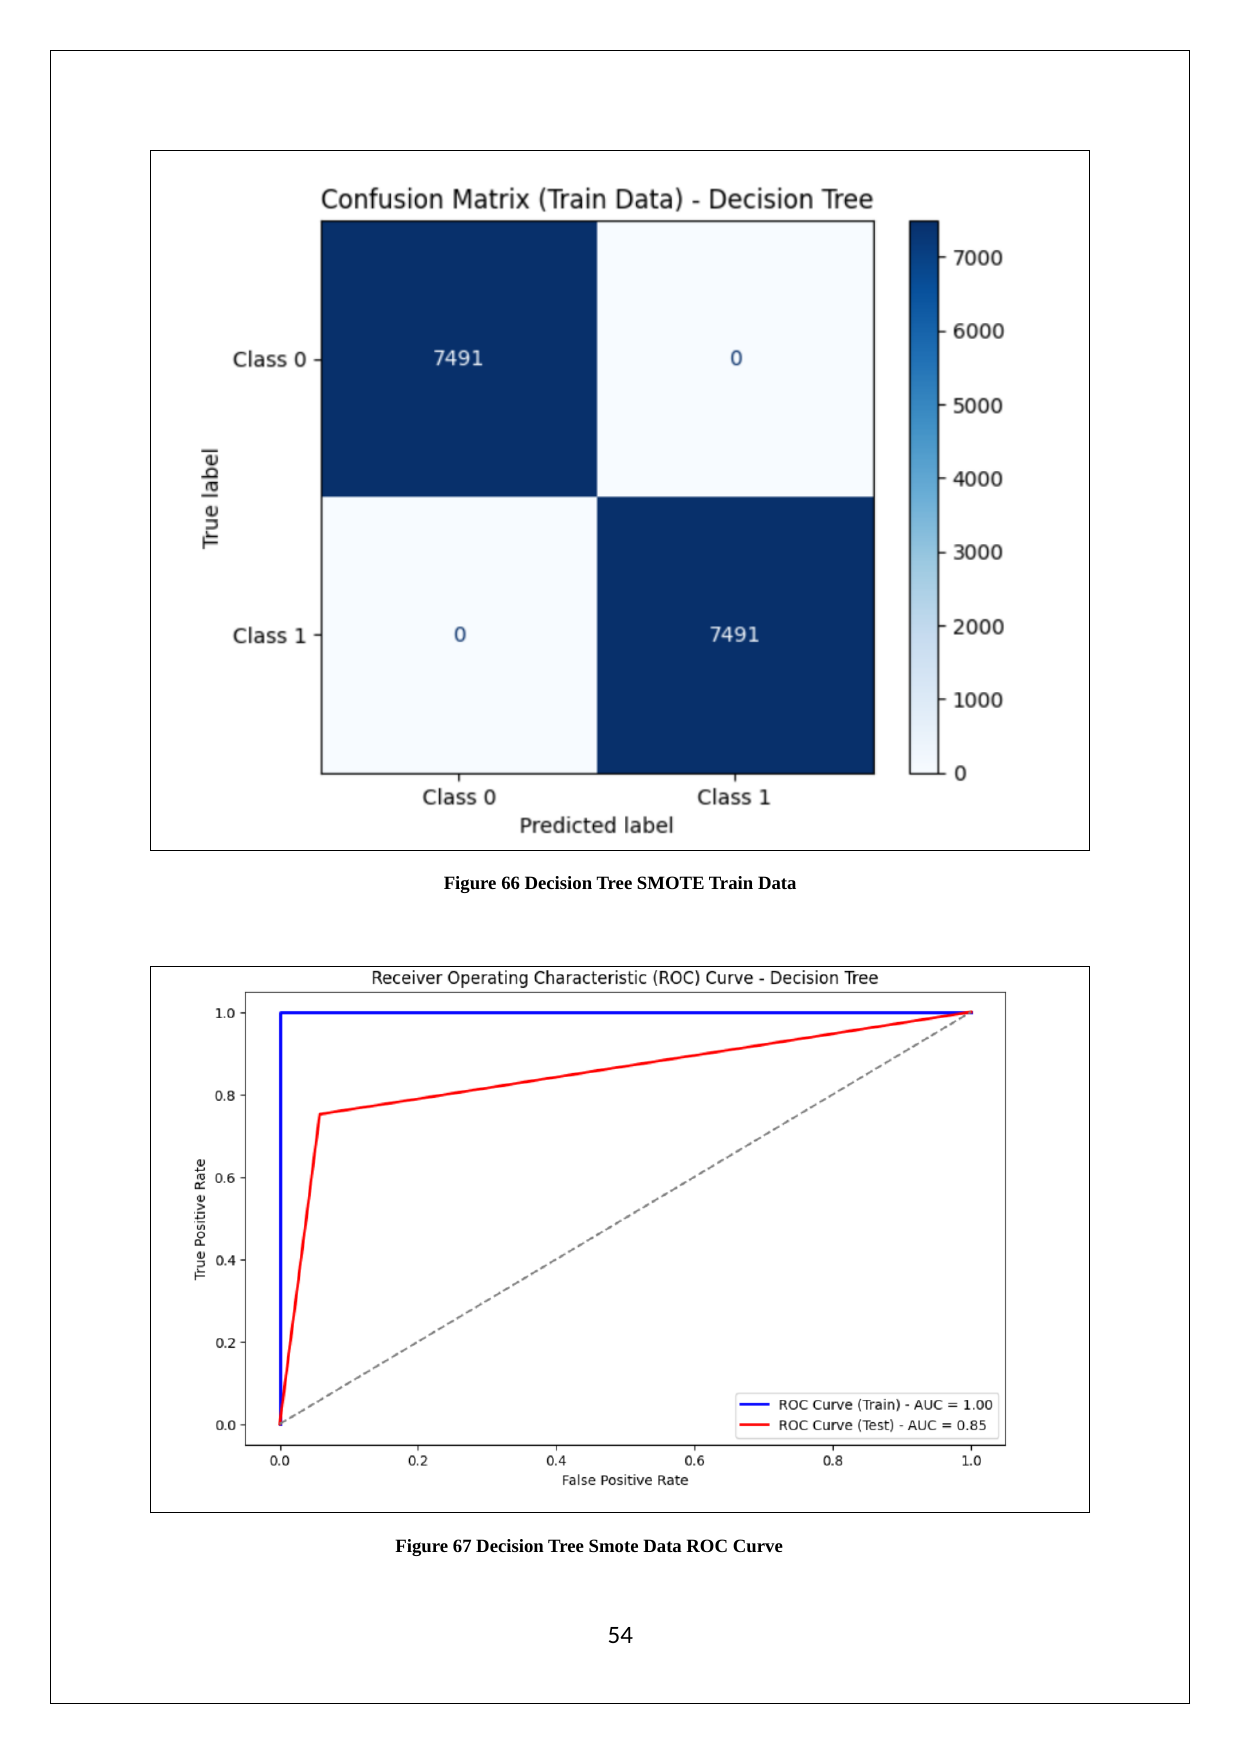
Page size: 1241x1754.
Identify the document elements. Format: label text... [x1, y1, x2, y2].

text Figure 66 Decision Tree SMOTE Train Data [150, 872, 1090, 894]
picture [151, 151, 1089, 850]
text Figure 67 Decision Tree Smote Data ROC Curve [150, 1534, 1090, 1556]
picture [151, 967, 1089, 1512]
